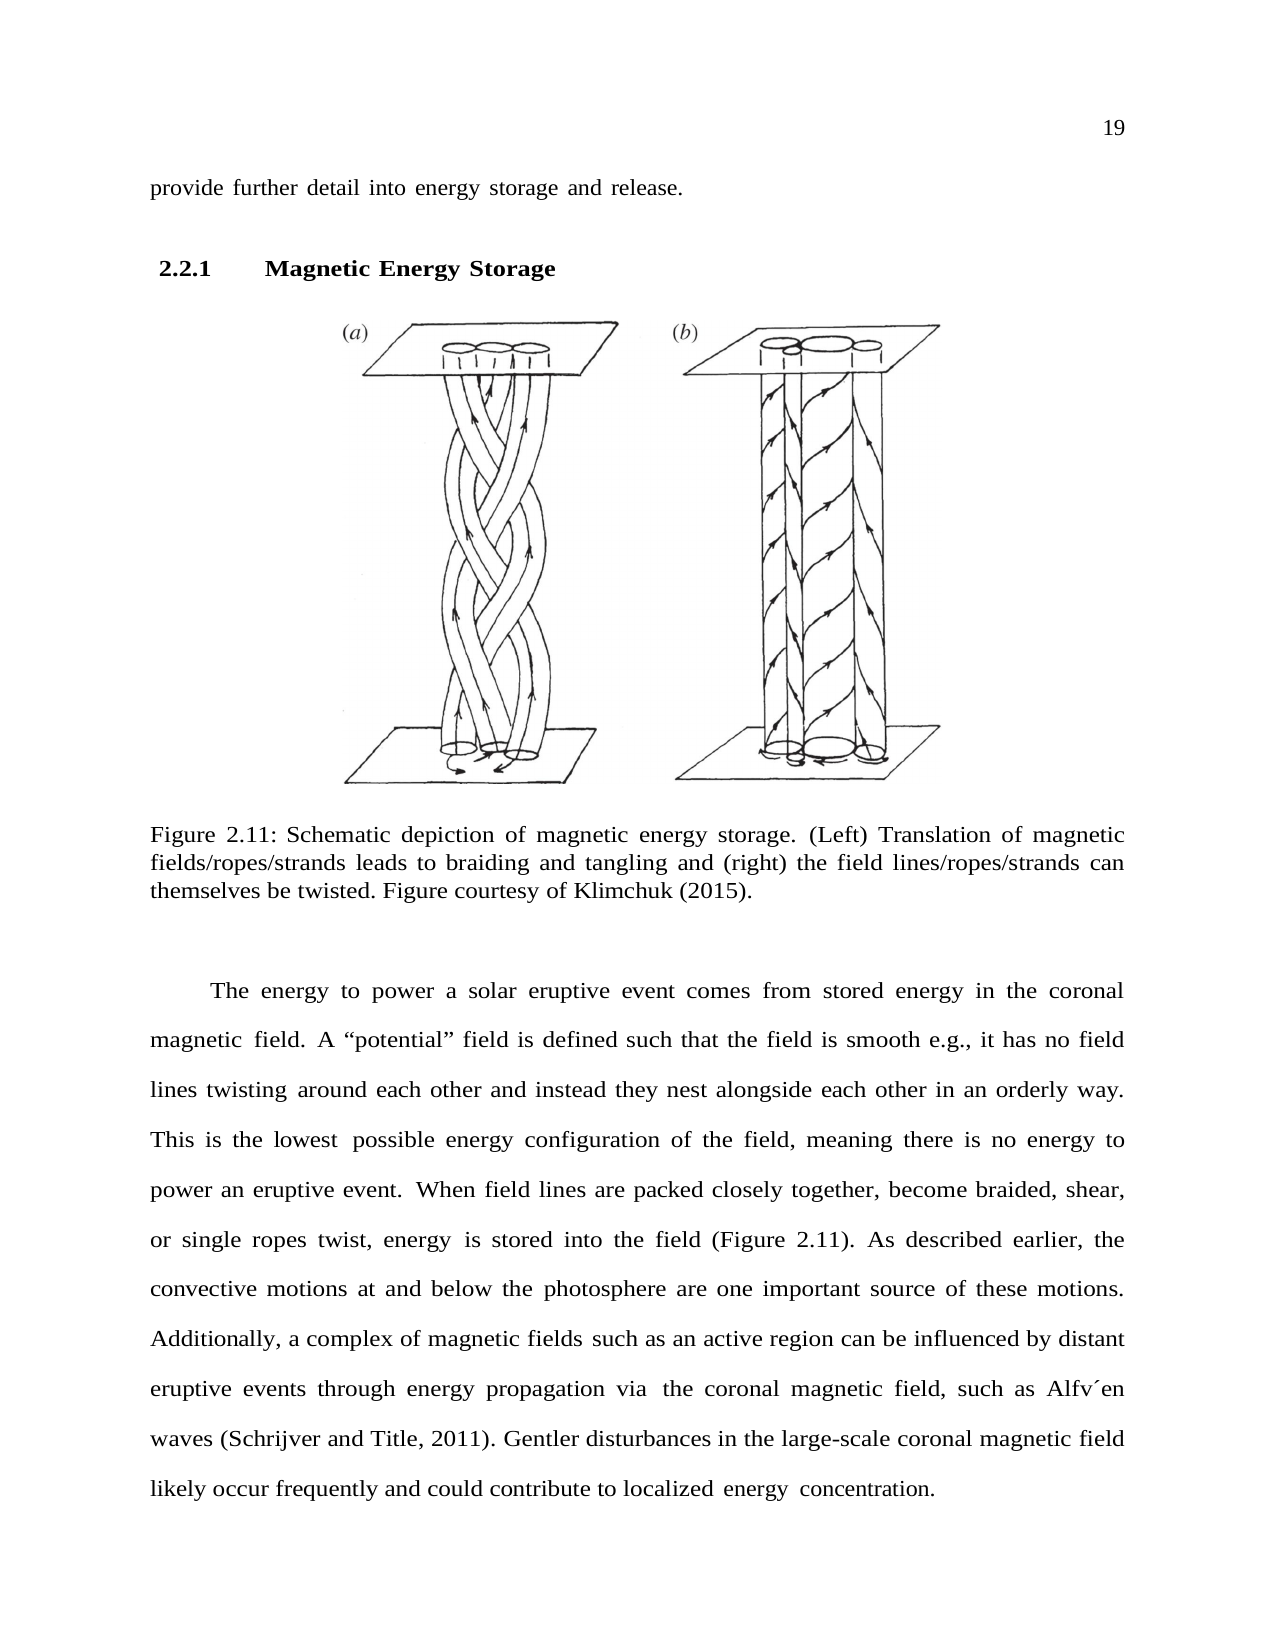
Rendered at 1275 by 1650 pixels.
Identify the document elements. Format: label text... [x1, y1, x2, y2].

text Figure 2.11: Schematic depiction of magnetic energy storage. (Left) Translation of magnetic fields/ropes/strands leads to braiding and tangling and (right) the field lines/ropes/strands can themselves be twisted. Figure courtesy of Klimchuk (2015). [150, 821, 1125, 903]
subtitle 2.2.1 Magnetic Energy Storage [159, 255, 1137, 281]
picture [342, 320, 943, 784]
text The energy to power a solar eruptive event comes from stored energy in the coronal magnetic field. A “potential” field is defined such that the field is smooth e.g., it has no field lines twisting around each other and instead they nest alongside each other in an orderly way. This is the lowest possible energy configuration of the field, meaning there is no energy to power an eruptive event. When field lines are packed closely together, become braided, shear, or single ropes twist, energy is stored into the field (Figure 2.11). As described earlier, the convective motions at and below the photosphere are one important source of these motions. Additionally, a complex of magnetic fields such as an active region can be influenced by distant eruptive events through energy propagation via the coronal magnetic field, such as Alfv´en waves (Schrijver and Title, 2011). Gentler disturbances in the large-scale coronal magnetic field likely occur frequently and could contribute to localized energy concentration. [150, 977, 1125, 1501]
